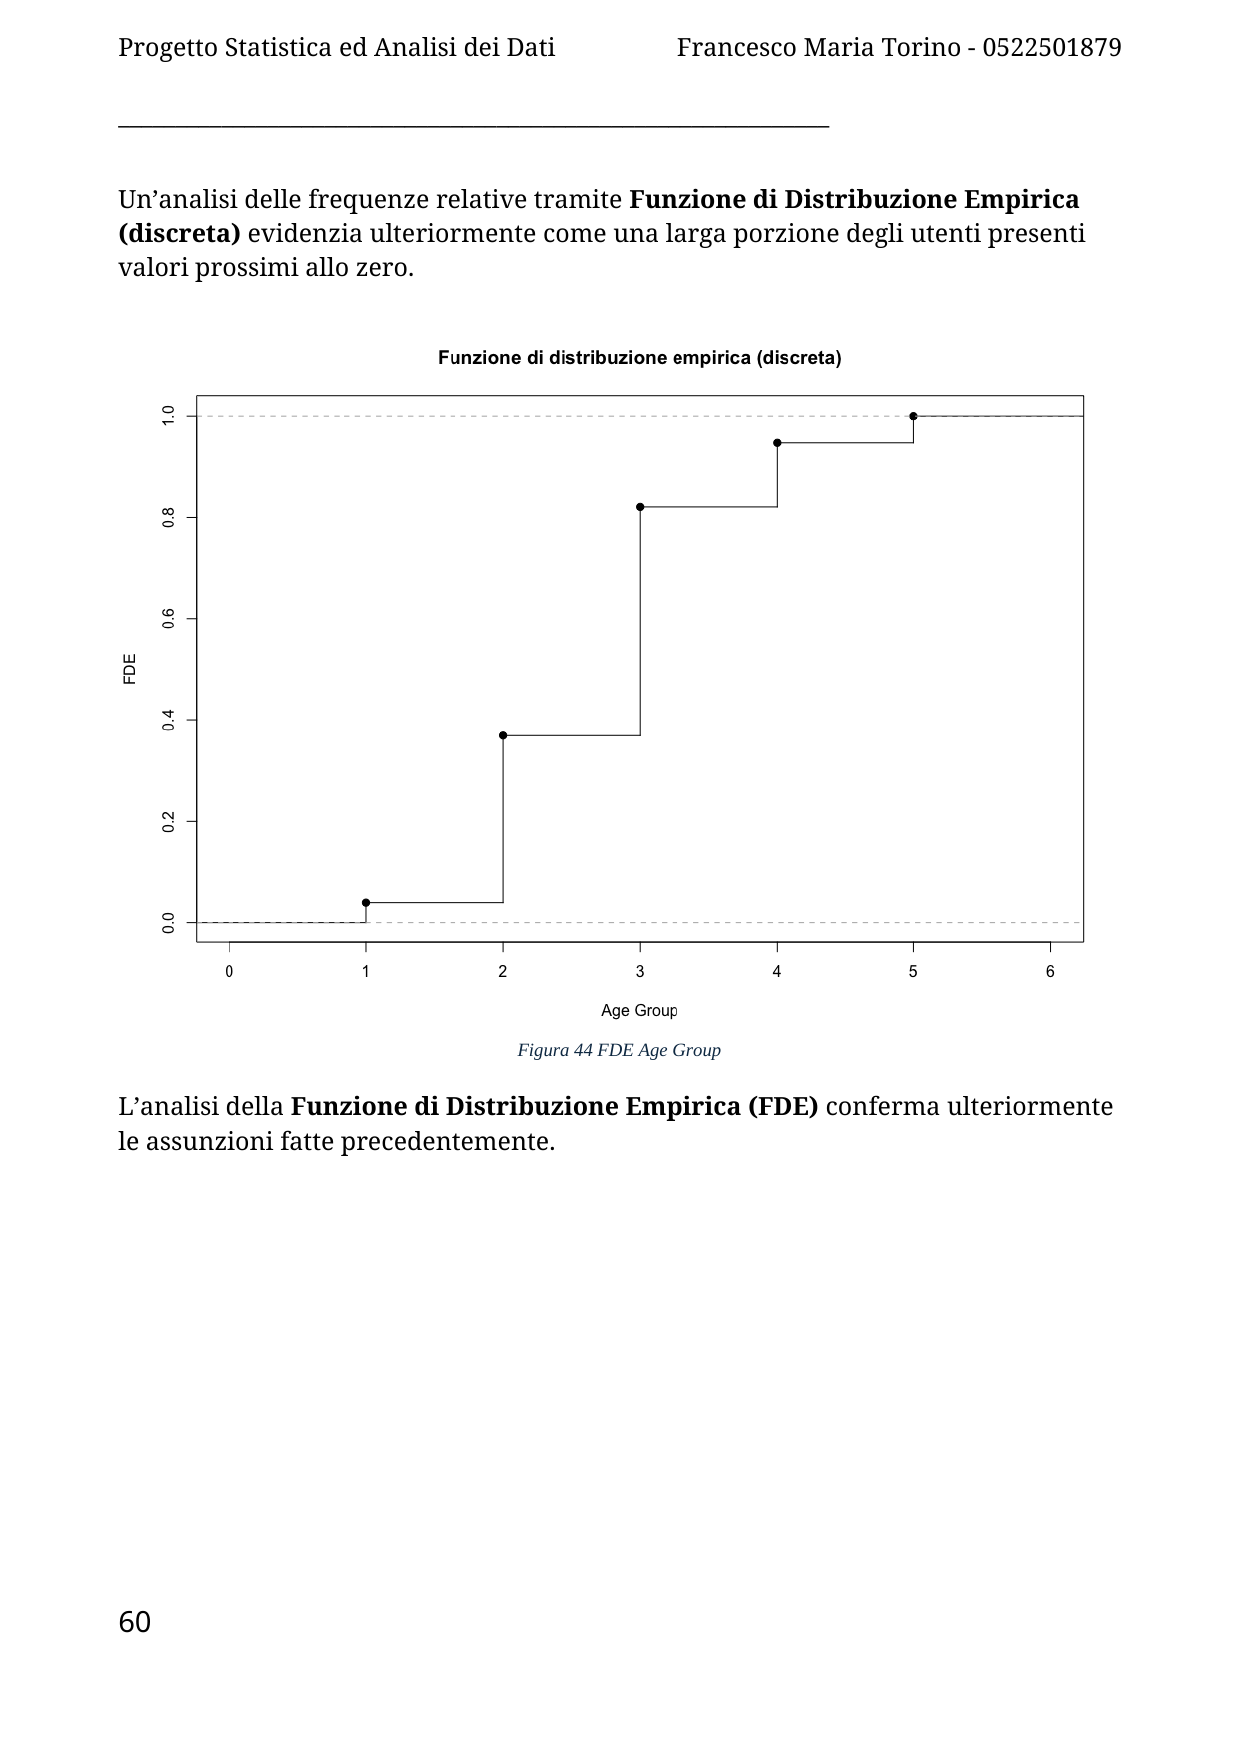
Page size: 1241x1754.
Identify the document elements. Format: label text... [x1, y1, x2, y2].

text L’analisi della Funzione di Distribuzione Empirica (FDE) conferma ulteriormente le assunzioni fatte precedentemente. [118, 1089, 1122, 1157]
text Un’analisi delle frequenze relative tramite Funzione di Distribuzione Empirica (discreta) evidenzia ulteriormente come una larga porzione degli utenti presenti valori prossimi allo zero. [118, 182, 1122, 284]
picture [118, 317, 1123, 1039]
